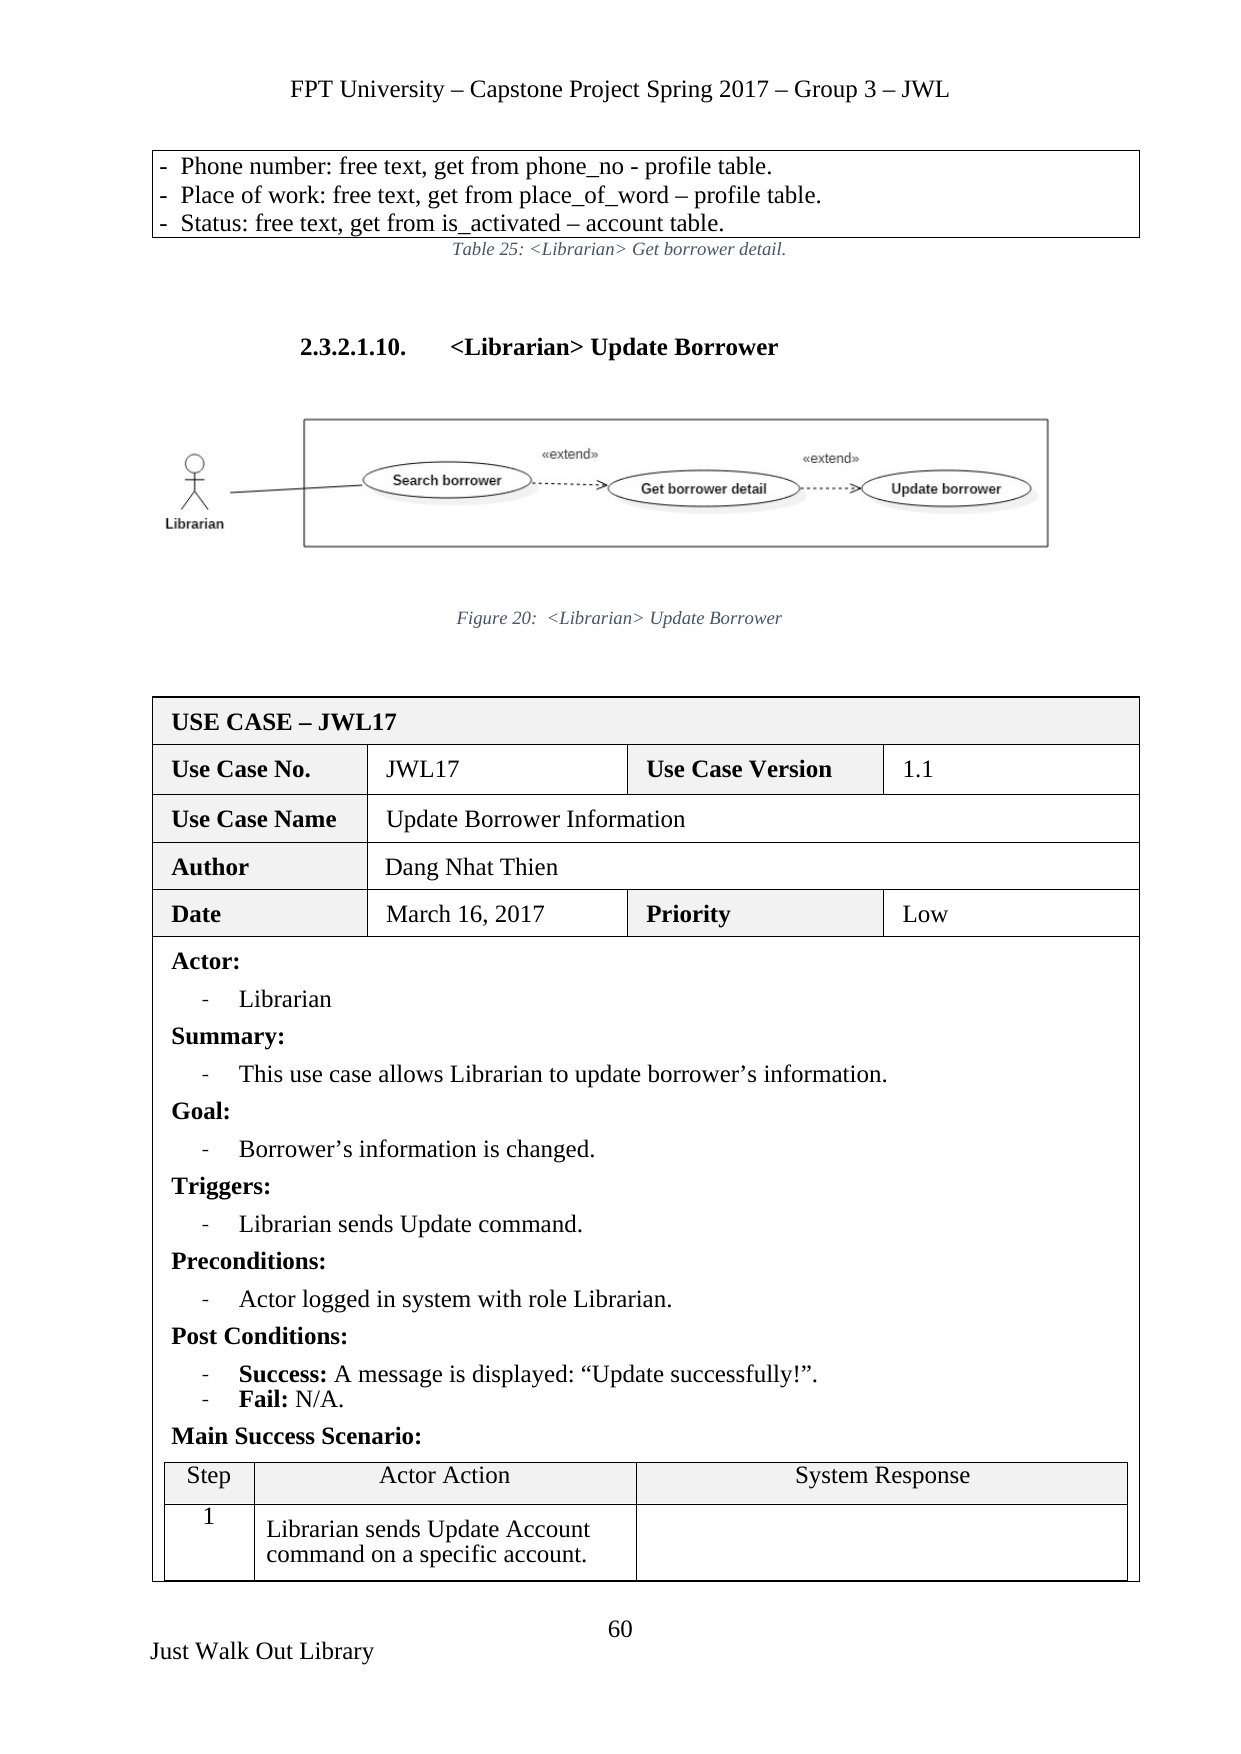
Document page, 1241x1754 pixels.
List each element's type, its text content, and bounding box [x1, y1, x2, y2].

text Table 25: <Librarian> Get borrower detail. [150, 238, 1090, 260]
table_cell Low [884, 890, 1139, 936]
table_cell Dang Nhat Thien [368, 843, 1139, 889]
picture [150, 409, 1090, 589]
table_cell Author [153, 843, 367, 889]
table_cell March 16, 2017 [368, 890, 627, 936]
table_cell Update Borrower Information [368, 795, 1139, 842]
table_cell Use Case No. [153, 745, 367, 794]
table_cell JWL17 [368, 745, 627, 794]
text Figure 20: <Librarian> Update Borrower [150, 607, 1090, 628]
table_cell Use Case Name [153, 795, 367, 842]
table_cell 1.1 [884, 745, 1139, 794]
subtitle <Librarian> Update Borrower [300, 332, 1090, 361]
table_cell Use Case Version [628, 745, 883, 794]
table_cell Priority [628, 890, 883, 936]
table_header USE CASE – JWL17 [153, 698, 1139, 744]
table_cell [153, 937, 1139, 1581]
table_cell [153, 151, 1139, 237]
table_cell Date [153, 890, 367, 936]
